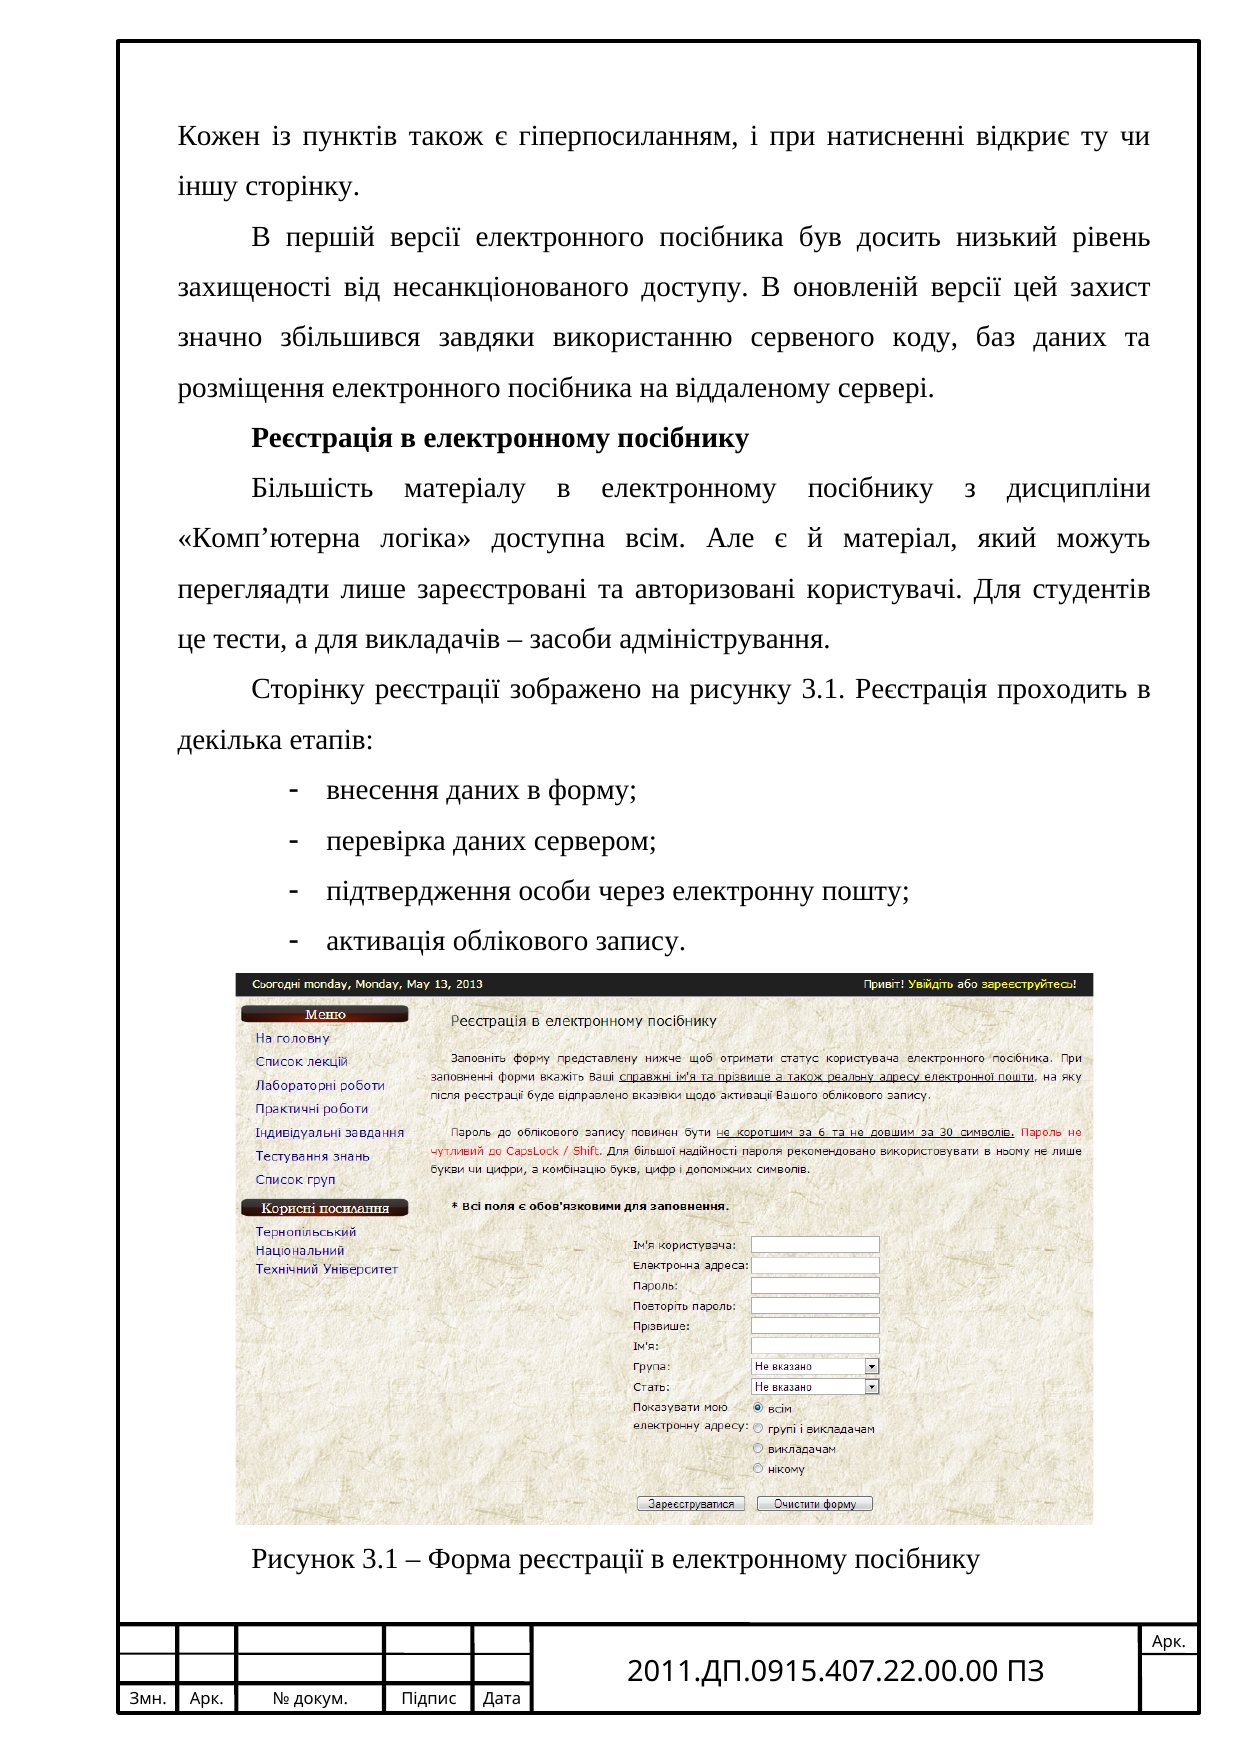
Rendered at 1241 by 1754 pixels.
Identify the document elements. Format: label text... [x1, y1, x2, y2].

list активація облікового запису. [288, 923, 1152, 957]
text Сторінку реєстрації зображено на рисунку 3.1. Реєстрація проходить в декілька етапів: [177, 672, 1152, 755]
list перевірка даних сервером; [288, 823, 1152, 856]
text Рисунок 3.1 – Форма реєстрації в електронному посібнику [177, 1541, 1152, 1575]
text Більшість матеріалу в електронному посібнику з дисципліни «Комп’ютерна логіка» доступна всім. Але є й матеріал, який можуть перегляадти лише зареєстровані та авторизовані користувачі. Для студентів це тести, а для викладачів – засоби адміністрування. [177, 470, 1152, 655]
list внесення даних в форму; [288, 772, 1152, 806]
text Реєстрація в електронному посібнику [177, 420, 1152, 453]
text В першій версії електронного посібника був досить низький рівень захищеності від несанкціонованого доступу. В оновленій версії цей захист значно збільшився завдяки використанню сервеного коду, баз даних та розміщення електронного посібника на віддаленому сервері. [177, 219, 1152, 403]
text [177, 118, 1152, 202]
list підтвердження особи через електронну пошту; [288, 873, 1152, 907]
picture [235, 973, 1094, 1525]
